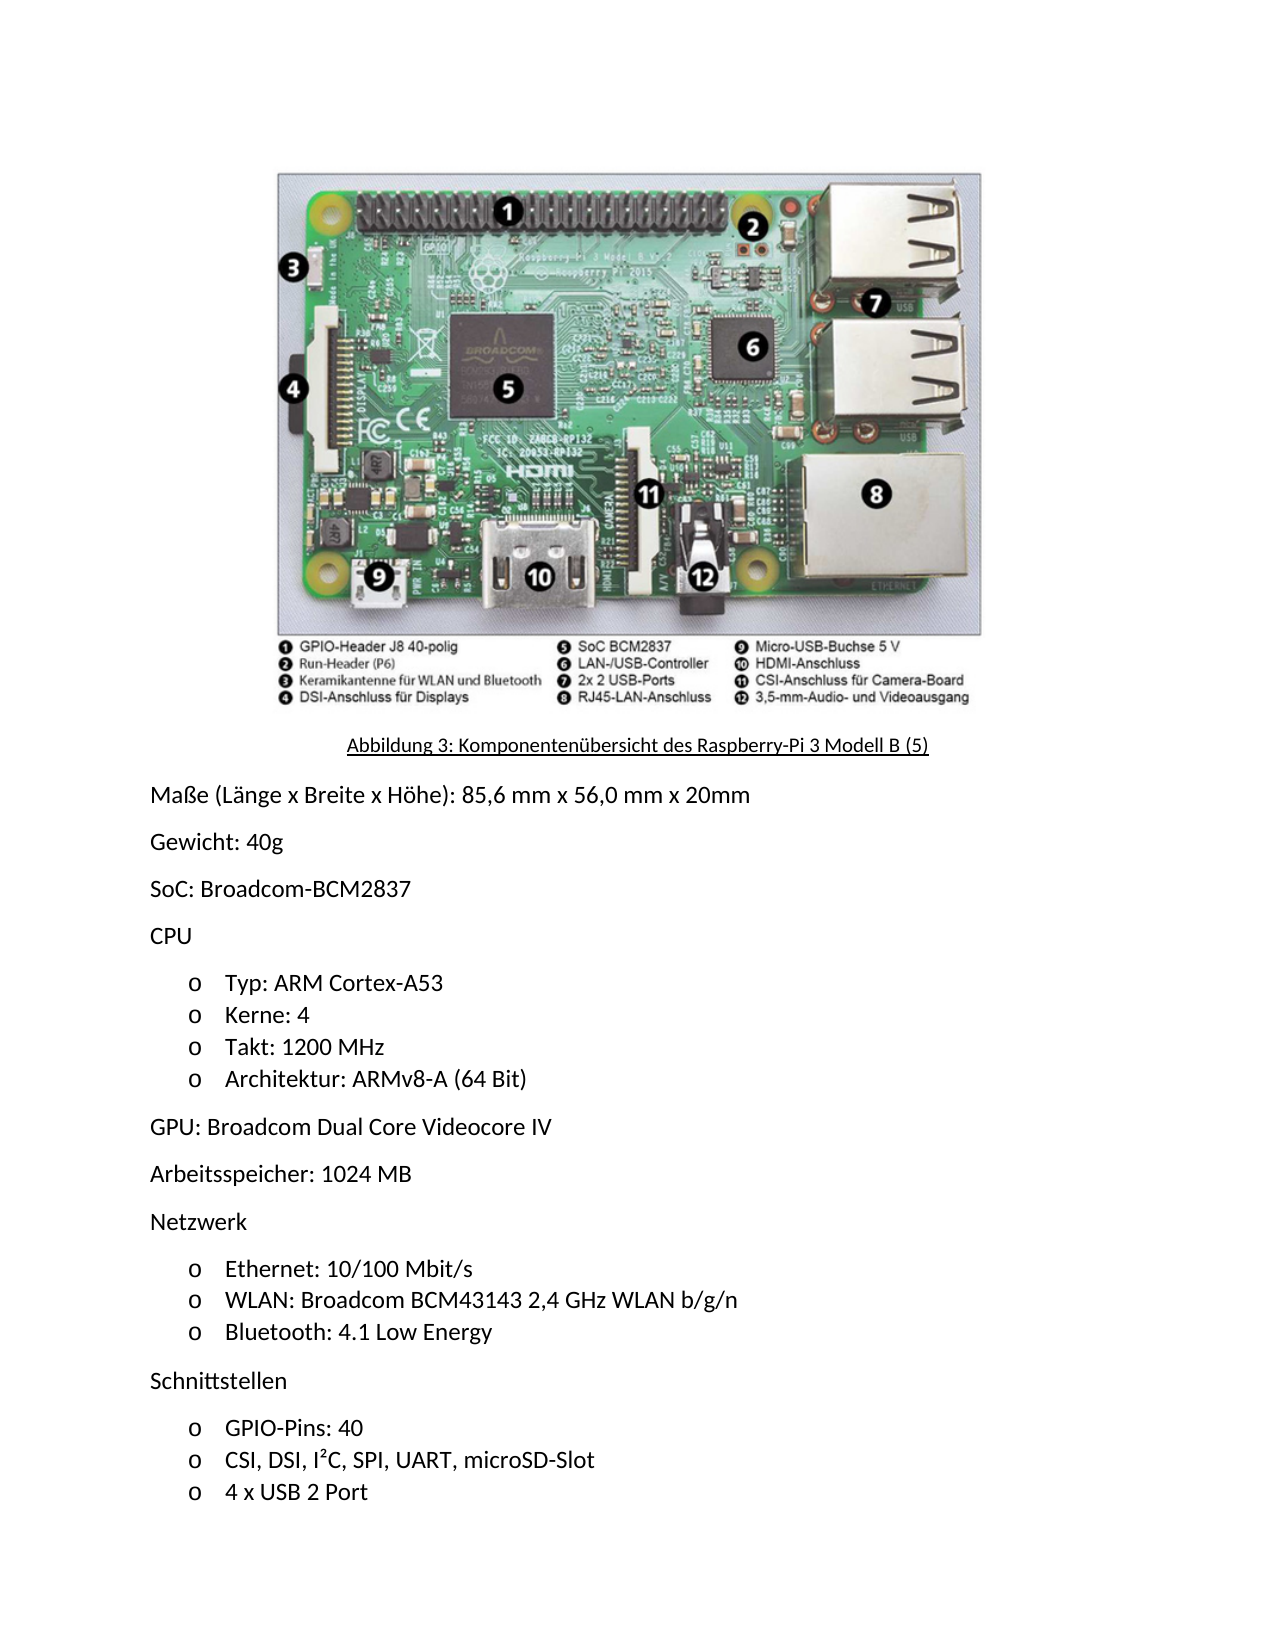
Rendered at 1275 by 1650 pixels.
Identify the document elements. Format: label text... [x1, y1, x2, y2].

text Gewicht: 40g [150, 826, 1125, 857]
list Bluetooth: 4.1 Low Energy [187, 1316, 1125, 1348]
list Takt: 1200 MHz [187, 1031, 1125, 1063]
text Maße (Länge x Breite x Höhe): 85,6 mm x 56,0 mm x 20mm [150, 779, 1125, 809]
list Ethernet: 10/100 Mbit/s [187, 1253, 1125, 1285]
list GPIO-Pins: 40 [187, 1412, 1125, 1444]
text Netzwerk [150, 1206, 1125, 1236]
list Architektur: ARMv8-A (64 Bit) [187, 1063, 1125, 1095]
list Typ: ARM Cortex-A53 [187, 968, 1125, 999]
list CSI, DSI, I²C, SPI, UART, microSD-Slot [187, 1444, 1125, 1476]
text Schnittstellen [150, 1365, 1125, 1395]
list WLAN: Broadcom BCM43143 2,4 GHz WLAN b/g/n [187, 1285, 1125, 1316]
text Abbildung 3: Komponentenübersicht des Raspberry-Pi 3 Modell B [150, 733, 1125, 758]
text GPU: Broadcom Dual Core Videocore IV [150, 1111, 1125, 1142]
picture [219, 150, 1056, 714]
list 4 x USB 2 Port [187, 1476, 1125, 1507]
list Kerne: 4 [187, 999, 1125, 1031]
text Arbeitsspeicher: 1024 MB [150, 1158, 1125, 1189]
text CPU [150, 920, 1125, 951]
text SoC: Broadcom-BCM2837 [150, 873, 1125, 904]
